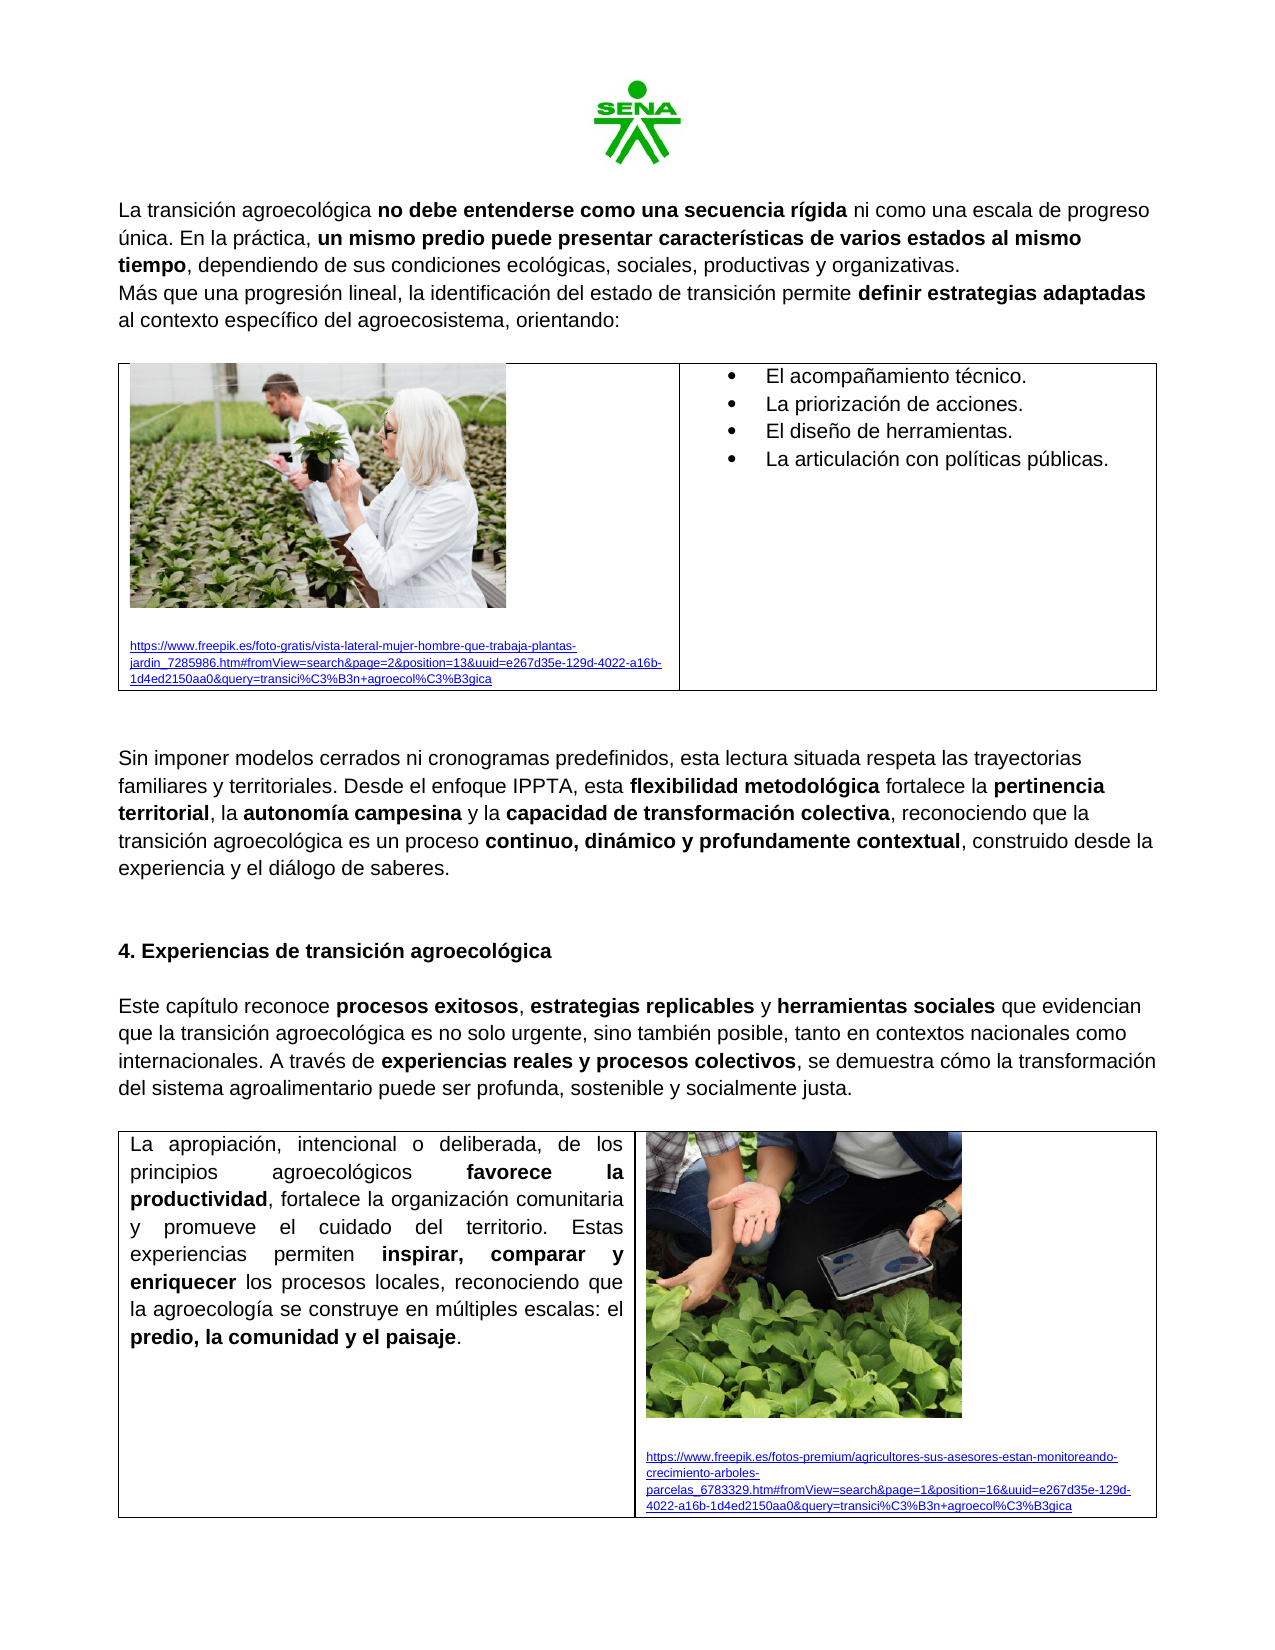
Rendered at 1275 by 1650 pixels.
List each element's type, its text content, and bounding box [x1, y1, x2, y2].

picture [646, 1132, 962, 1418]
picture [129, 363, 507, 608]
text Más que una progresión lineal, la identificación del estado de transición permite definir estrategias adaptadas al contexto específico del agroecosistema, orientando: [118, 280, 1157, 332]
text Sin imponer modelos cerrados ni cronogramas predefinidos, esta lectura situada respeta las trayectorias familiares y territoriales. Desde el enfoque IPPTA, esta flexibilidad metodológica fortalece la pertinencia territorial, la autonomía campesina y la capacidad de transformación colectiva, reconociendo que la transición agroecológica es un proceso continuo, dinámico y profundamente contextual, construido desde la experiencia y el diálogo de saberes. [118, 746, 1157, 880]
table_header https://www.freepik.es/fotos-premium/agricultores-sus-asesores-estan-monitoreando-crecimiento-arboles-parcelas_6783329.htm#fromView=search&page=1&position=16&uuid=e267d35e-129d-4022-a16b-1d4ed2150aa0&query=transici%C3%B3n+agroecol%C3%B3gica [636, 1132, 1156, 1517]
text La transición agroecológica no debe entenderse como una secuencia rígida ni como una escala de progreso única. En la práctica, un mismo predio puede presentar características de varios estados al mismo tiempo, dependiendo de sus condiciones ecológicas, sociales, productivas y organizativas. [118, 198, 1157, 277]
text 4. Experiencias de transición agroecológica [118, 939, 1157, 963]
table_header El acompañamiento técnico. La priorización de acciones. El diseño de herramientas. La articulación con políticas públicas. [680, 364, 1156, 690]
table_header https://www.freepik.es/foto-gratis/vista-lateral-mujer-hombre-que-trabaja-plantas-jardin_7285986.htm#fromView=search&page=2&position=13&uuid=e267d35e-129d-4022-a16b-1d4ed2150aa0&query=transici%C3%B3n+agroecol%C3%B3gica [119, 364, 679, 690]
text Este capítulo reconoce procesos exitosos, estrategias replicables y herramientas sociales que evidencian que la transición agroecológica es no solo urgente, sino también posible, tanto en contextos nacionales como internacionales. A través de experiencias reales y procesos colectivos, se demuestra cómo la transformación del sistema agroalimentario puede ser profunda, sostenible y socialmente justa. [118, 994, 1157, 1100]
picture [588, 75, 687, 172]
table_header La apropiación, intencional o deliberada, de los principios agroecológicos favorece la productividad, fortalece la organización comunitaria y promueve el cuidado del territorio. Estas experiencias permiten inspirar, comparar y enriquecer los procesos locales, reconociendo que la agroecología se construye en múltiples escalas: el predio, la comunidad y el paisaje. [119, 1132, 634, 1517]
